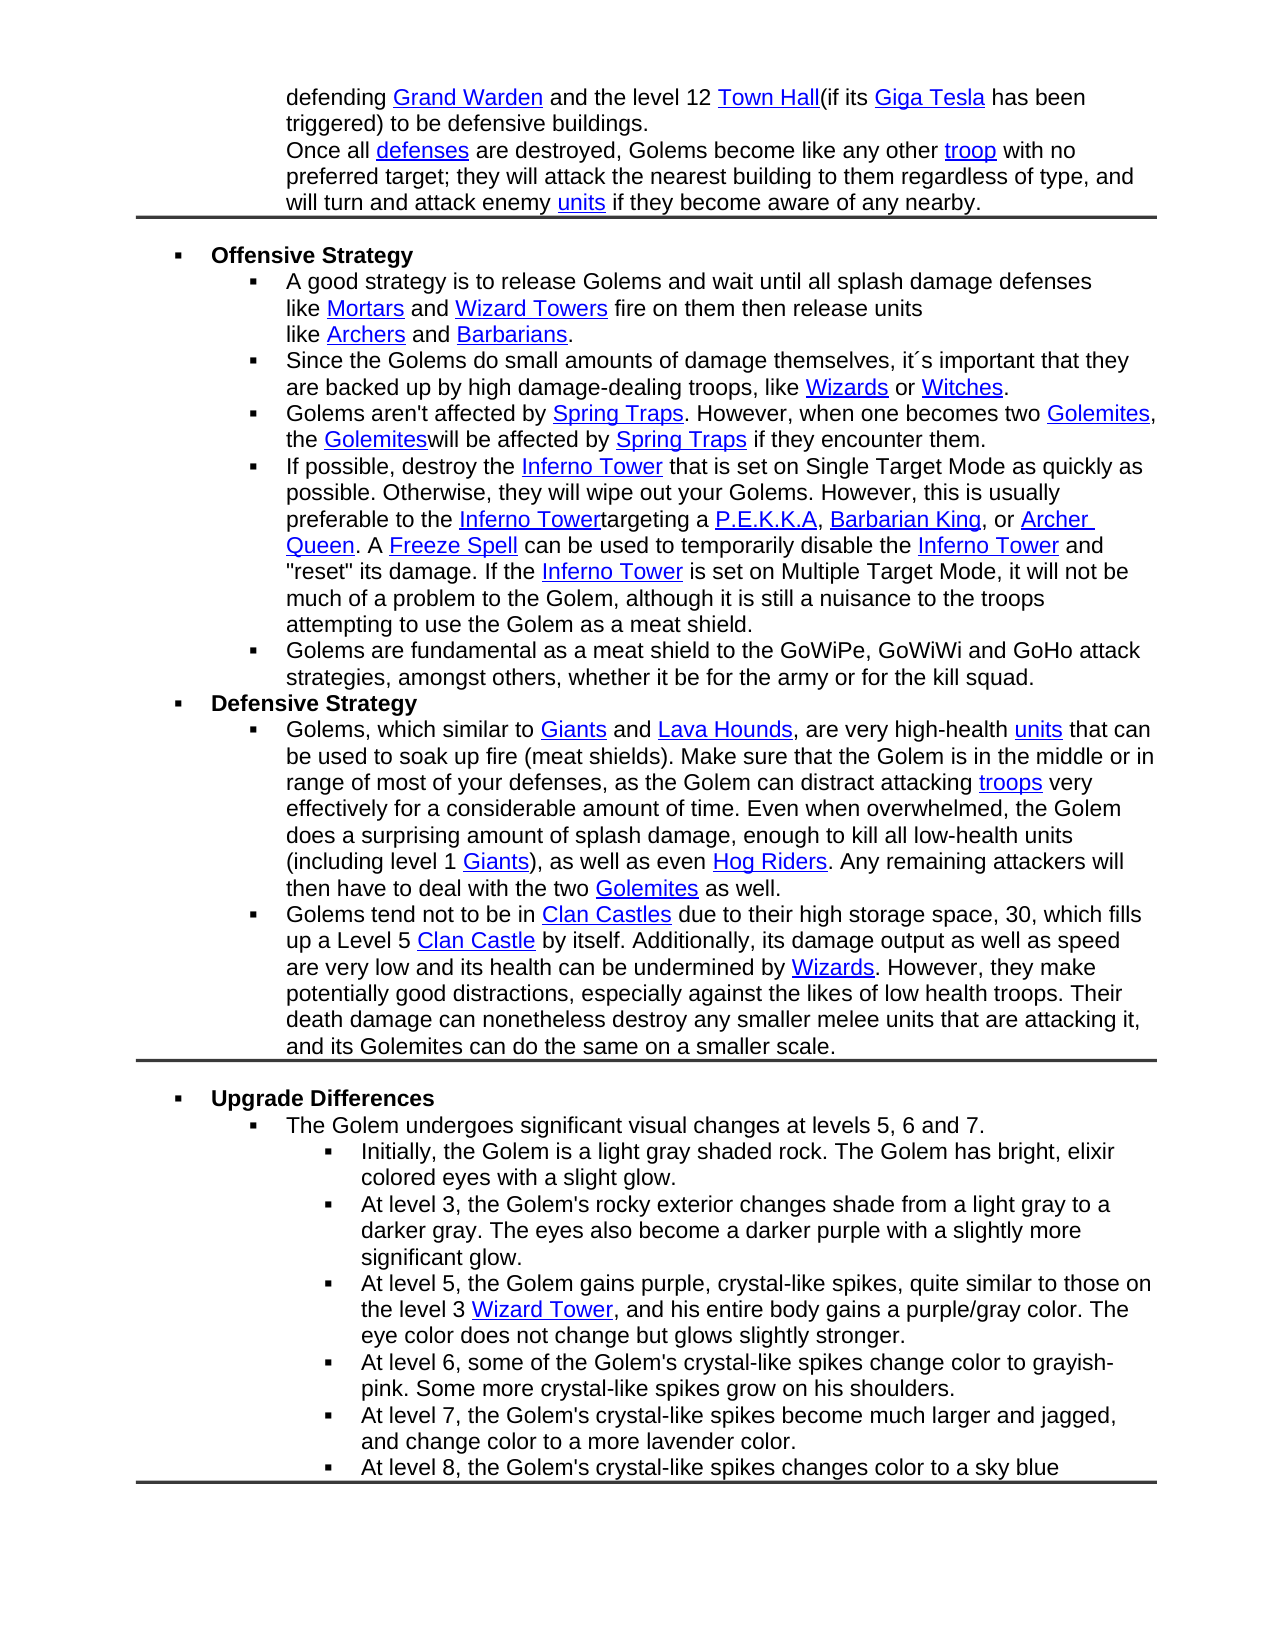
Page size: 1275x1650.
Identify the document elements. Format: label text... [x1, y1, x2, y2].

list Golems are fundamental as a meat shield to the GoWiPe, GoWiWi and GoHo attack strategies, amongst others, whether it be for the army or for the kill squad. [248, 637, 1157, 690]
list At level 6, some of the Golem's crystal-like spikes change color to grayish-pink. Some more crystal-like spikes grow on his shoulders. [323, 1349, 1157, 1402]
list A good strategy is to release Golems and wait until all splash damage defenses like Mortars and Wizard Towers fire on them then release units like Archers and Barbarians. [248, 268, 1157, 347]
list Offensive Strategy [173, 242, 1157, 268]
list At level 7, the Golem's crystal-like spikes become much larger and jagged, and change color to a more lavender color. [323, 1402, 1157, 1454]
list Initially, the Golem is a light gray shaded rock. The Golem has bright, elixir colored eyes with a slight glow. [323, 1138, 1157, 1191]
list Defensive Strategy [173, 690, 1157, 716]
list Golems aren't affected by Spring Traps. However, when one becomes two Golemites, the Golemiteswill be affected by Spring Traps if they encounter them. [248, 400, 1157, 453]
list Golems, which similar to Giants and Lava Hounds, are very high-health units that can be used to soak up fire (meat shields). Make sure that the Golem is in the middle or in range of most of your defenses, as the Golem can distract attacking troops very effectively for a considerable amount of time. Even when overwhelmed, the Golem does a surprising amount of splash damage, enough to kill all low-health units (including level 1 Giants), as well as even Hog Riders. Any remaining attackers will then have to deal with the two Golemites as well. [248, 716, 1157, 901]
list Upgrade Differences [173, 1085, 1157, 1112]
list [248, 84, 1157, 215]
list Since the Golems do small amounts of damage themselves, it´s important that they are backed up by high damage-dealing troops, like Wizards or Witches. [248, 347, 1157, 400]
list At level 3, the Golem's rocky exterior changes shade from a light gray to a darker gray. The eyes also become a darker purple with a slightly more significant glow. [323, 1191, 1157, 1270]
list At level 5, the Golem gains purple, crystal-like spikes, quite similar to those on the level 3 Wizard Tower, and his entire body gains a purple/gray color. The eye color does not change but glows slightly stronger. [323, 1270, 1157, 1349]
list If possible, destroy the Inferno Tower that is set on Single Target Mode as quickly as possible. Otherwise, they will wipe out your Golems. However, this is usually preferable to the Inferno Towertargeting a P.E.K.K.A, Barbarian King, or Archer Queen. A Freeze Spell can be used to temporarily disable the Inferno Tower and "reset" its damage. If the Inferno Tower is set on Multiple Target Mode, it will not be much of a problem to the Golem, although it is still a nuisance to the troops attempting to use the Golem as a meat shield. [248, 453, 1157, 637]
list Golems tend not to be in Clan Castles due to their high storage space, 30, which fills up a Level 5 Clan Castle by itself. Additionally, its damage output as well as speed are very low and its health can be undermined by Wizards. However, they make potentially good distractions, especially against the likes of low health troops. Their death damage can nonetheless destroy any smaller melee units that are attacking it, and its Golemites can do the same on a smaller scale. [248, 901, 1157, 1058]
list At level 8, the Golem's crystal-like spikes changes color to a sky blue [323, 1454, 1157, 1480]
list The Golem undergoes significant visual changes at levels 5, 6 and 7. [248, 1112, 1157, 1138]
